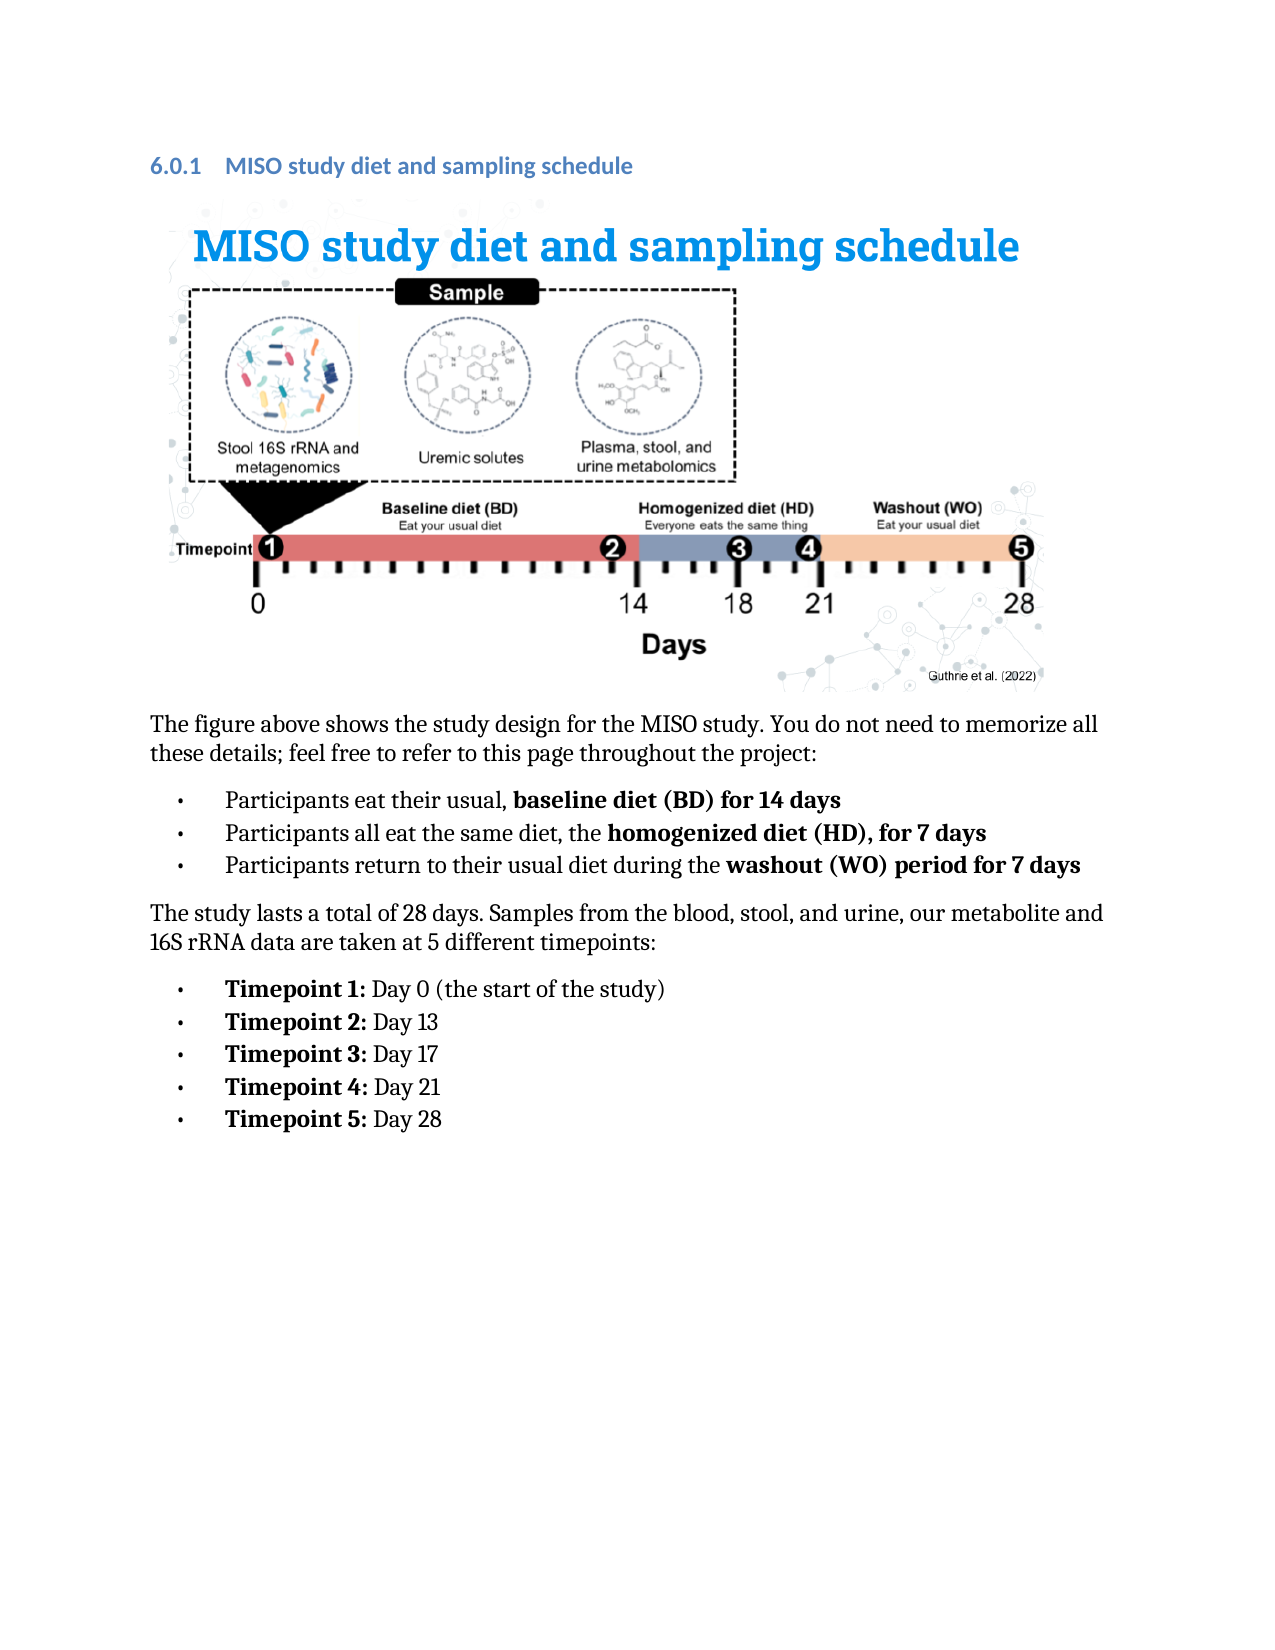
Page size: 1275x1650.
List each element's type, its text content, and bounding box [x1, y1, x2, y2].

list Participants eat their usual, baseline diet (BD) for 14 days [175, 786, 1125, 815]
text The study lasts a total of 28 days. Samples from the blood, stool, and urine, our metabolite and 16S rRNA data are taken at 5 different timepoints: [150, 899, 1125, 956]
list Participants all eat the same diet, the homogenized diet (HD), for 7 days [175, 819, 1125, 848]
picture [168, 199, 1044, 692]
list Timepoint 1: Day 0 (the start of the study) [175, 975, 1125, 1004]
list Participants return to their usual diet during the washout (WO) period for 7 days [175, 851, 1125, 880]
list Timepoint 2: Day 13 [175, 1008, 1125, 1036]
subtitle 6.0.1 MISO study diet and sampling schedule [150, 150, 1125, 181]
list Timepoint 5: Day 28 [175, 1105, 1125, 1134]
list Timepoint 3: Day 17 [175, 1040, 1125, 1069]
text The figure above shows the study design for the MISO study. You do not need to memorize all these details; feel free to refer to this page throughout the project: [150, 710, 1125, 768]
list Timepoint 4: Day 21 [175, 1073, 1125, 1101]
